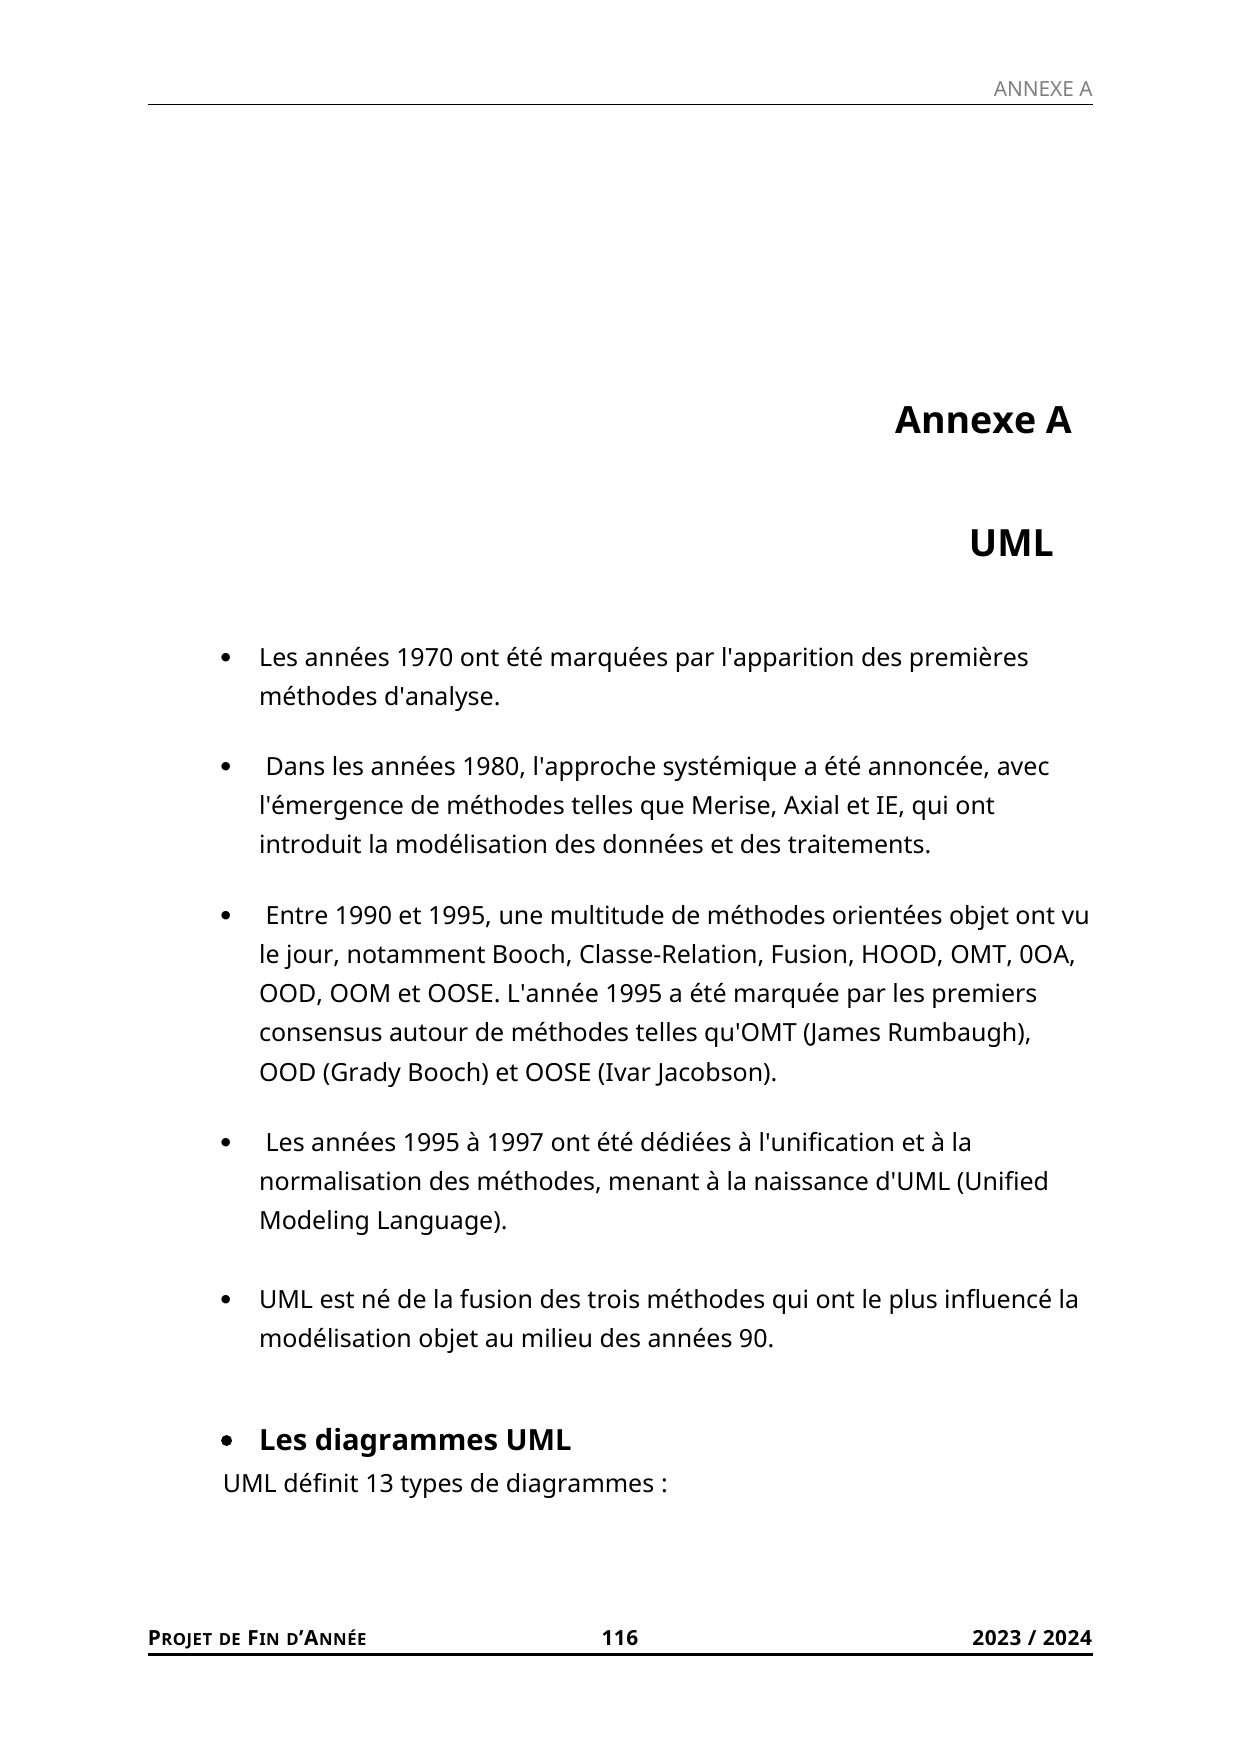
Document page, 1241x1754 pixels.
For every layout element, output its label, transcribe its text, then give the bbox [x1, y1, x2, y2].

list UML est né de la fusion des trois méthodes qui ont le plus influencé la modélisation objet au milieu des années 90. [221, 1281, 1093, 1354]
list Entre 1990 et 1995, une multitude de méthodes orientées objet ont vu le jour, notamment Booch, Classe-Relation, Fusion, HOOD, OMT, 0OA, OOD, OOM et OOSE. L'année 1995 a été marquée par les premiers consensus autour de méthodes telles qu'OMT (James Rumbaugh), OOD (Grady Booch) et OOSE (Ivar Jacobson). [221, 898, 1093, 1121]
list Les années 1970 ont été marquées par l'apparition des premières méthodes d'analyse. [221, 639, 1093, 745]
list Dans les années 1980, l'approche systémique a été annoncée, avec l'émergence de méthodes telles que Merise, Axial et IE, qui ont introduit la modélisation des données et des traitements. [221, 749, 1093, 893]
text UML [811, 516, 1093, 567]
list UML définit 13 types de diagrammes : [223, 1465, 1093, 1499]
list Les années 1995 à 1997 ont été dédiées à l'unification et à la normalisation des méthodes, menant à la naissance d'UML (Unified Modeling Language). [221, 1125, 1093, 1237]
list Les diagrammes UML [221, 1420, 1093, 1459]
text Annexe A [811, 393, 1093, 444]
